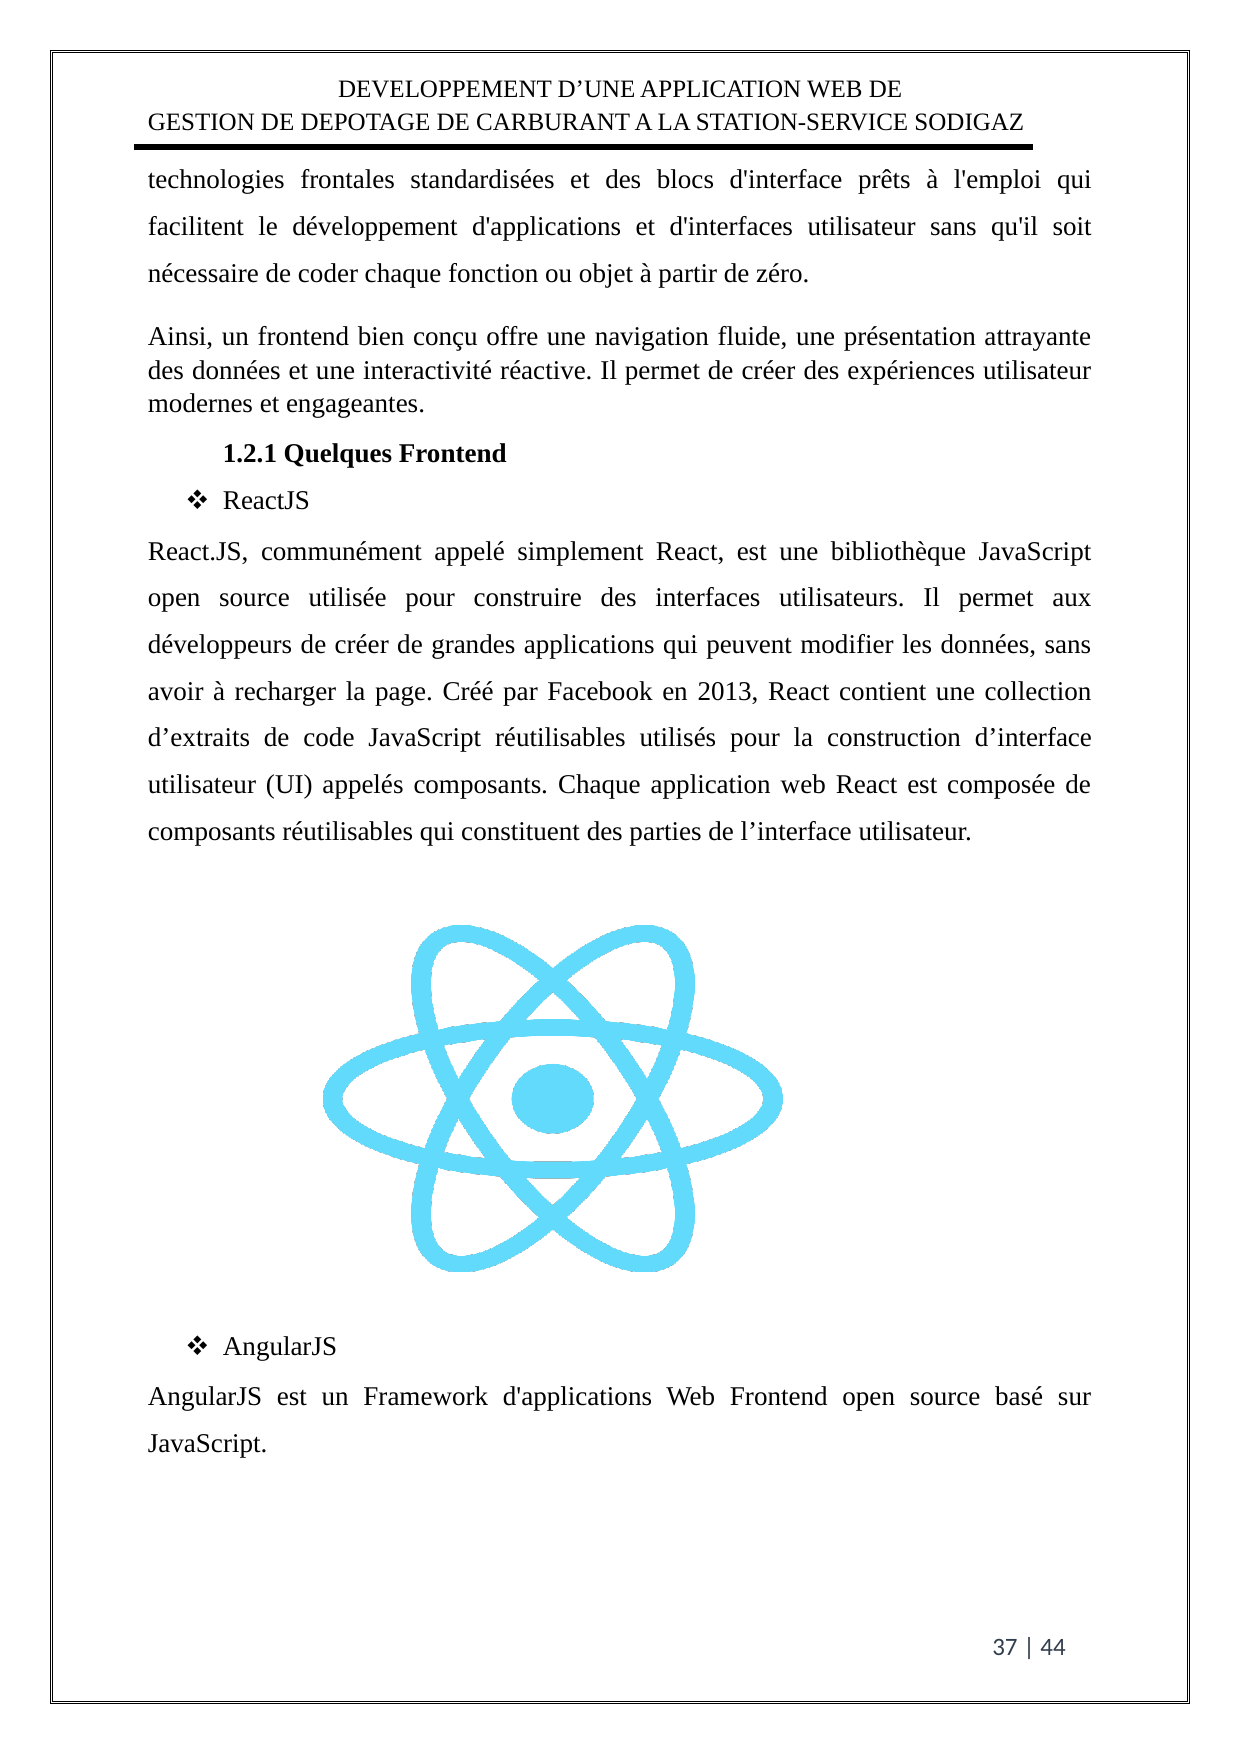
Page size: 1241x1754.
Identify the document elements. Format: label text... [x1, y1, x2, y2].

picture [317, 925, 788, 1272]
text Ainsi, un frontend bien conçu offre une navigation fluide, une présentation attrayante des données et une interactivité réactive. Il permet de créer des expériences utilisateur modernes et engageantes. [148, 320, 1093, 418]
list AngularJS [185, 1330, 1093, 1361]
text AngularJS est un Framework d'applications Web Frontend open source basé sur JavaScript. [148, 1380, 1093, 1458]
text React.JS, communément appelé simplement React, est une bibliothèque JavaScript open source utilisée pour construire des interfaces utilisateurs. Il permet aux développeurs de créer de grandes applications qui peuvent modifier les données, sans avoir à recharger la page. Créé par Facebook en 2013, React contient une collection d’extraits de code JavaScript réutilisables utilisés pour la construction d’interface utilisateur (UI) appelés composants. Chaque application web React est composée de composants réutilisables qui constituent des parties de l’interface utilisateur. [148, 534, 1093, 846]
subtitle 1.2.1 Quelques Frontend [148, 437, 1093, 469]
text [148, 163, 1093, 288]
list ReactJS [185, 484, 1093, 515]
